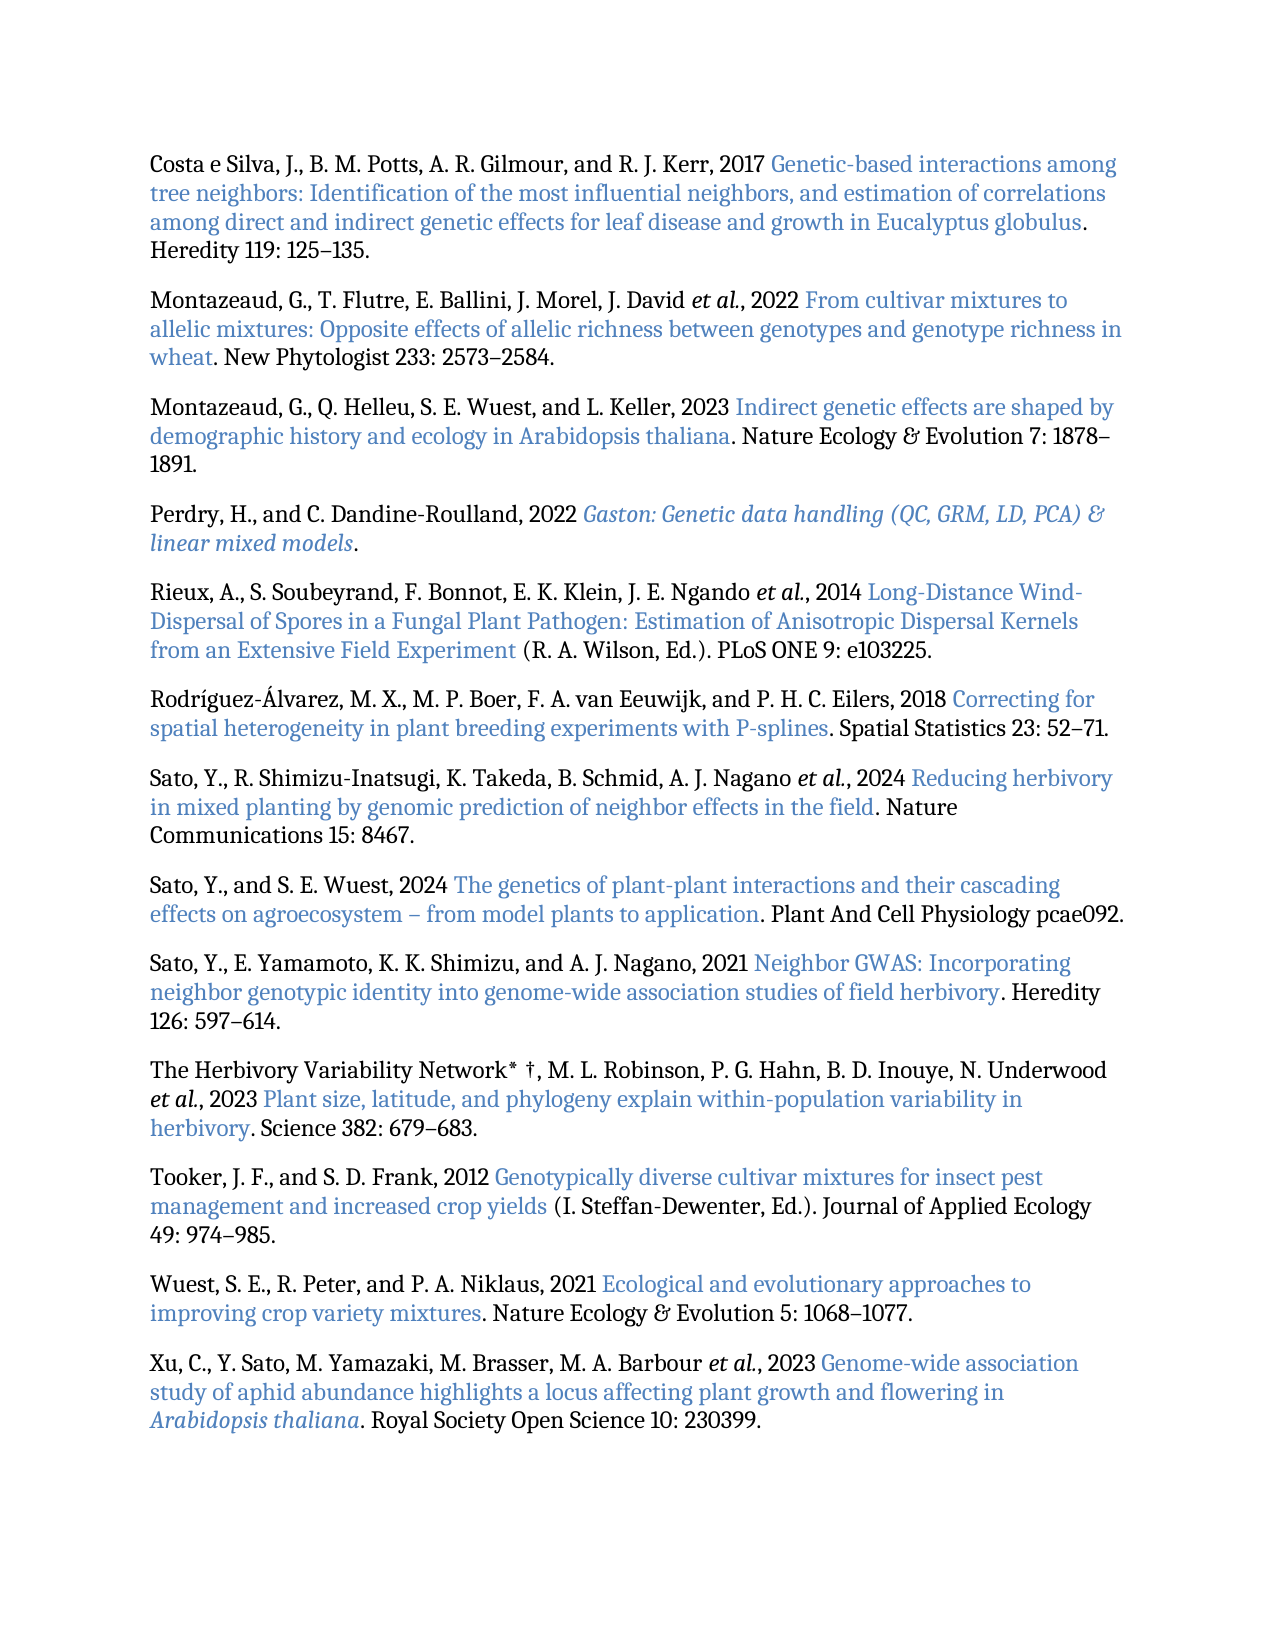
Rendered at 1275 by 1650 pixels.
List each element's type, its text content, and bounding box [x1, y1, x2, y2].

text Montazeaud, G., T. Flutre, E. Ballini, J. Morel, J. David et al., 2022 From cultivar mixtures to allelic mixtures: Opposite effects of allelic richness between genotypes and genotype richness in wheat. New Phytologist 233: 2573–2584. [150, 286, 1125, 372]
text Rodríguez-Álvarez, M. X., M. P. Boer, F. A. van Eeuwijk, and P. H. C. Eilers, 2018 Correcting for spatial heterogeneity in plant breeding experiments with P-splines. Spatial Statistics 23: 52–71. [150, 685, 1125, 743]
text Xu, C., Y. Sato, M. Yamazaki, M. Brasser, M. A. Barbour et al., 2023 Genome-wide association study of aphid abundance highlights a locus affecting plant growth and flowering in Arabidopsis thaliana. Royal Society Open Science 10: 230399. [150, 1349, 1125, 1435]
text Sato, Y., R. Shimizu-Inatsugi, K. Takeda, B. Schmid, A. J. Nagano et al., 2024 Reducing herbivory in mixed planting by genomic prediction of neighbor effects in the field. Nature Communications 15: 8467. [150, 764, 1125, 850]
text Sato, Y., E. Yamamoto, K. K. Shimizu, and A. J. Nagano, 2021 Neighbor GWAS: Incorporating neighbor genotypic identity into genome-wide association studies of field herbivory. Heredity 126: 597–614. [150, 949, 1125, 1035]
text Wuest, S. E., R. Peter, and P. A. Niklaus, 2021 Ecological and evolutionary approaches to improving crop variety mixtures. Nature Ecology & Evolution 5: 1068–1077. [150, 1270, 1125, 1328]
text The Herbivory Variability Network* †, M. L. Robinson, P. G. Hahn, B. D. Inouye, N. Underwood et al., 2023 Plant size, latitude, and phylogeny explain within-population variability in herbivory. Science 382: 679–683. [150, 1056, 1125, 1142]
text Montazeaud, G., Q. Helleu, S. E. Wuest, and L. Keller, 2023 Indirect genetic effects are shaped by demographic history and ecology in Arabidopsis thaliana. Nature Ecology & Evolution 7: 1878–1891. [150, 393, 1125, 479]
text Perdry, H., and C. Dandine-Roulland, 2022 Gaston: Genetic data handling (QC, GRM, LD, PCA) & linear mixed models. [150, 500, 1125, 557]
text Sato, Y., and S. E. Wuest, 2024 The genetics of plant-plant interactions and their cascading effects on agroecosystem – from model plants to application. Plant And Cell Physiology pcae092. [150, 871, 1125, 928]
text Costa e Silva, J., B. M. Potts, A. R. Gilmour, and R. J. Kerr, 2017 Genetic-based interactions among tree neighbors: Identification of the most influential neighbors, and estimation of correlations among direct and indirect genetic effects for leaf disease and growth in Eucalyptus globulus. Heredity 119: 125–135. [150, 150, 1125, 265]
text Rieux, A., S. Soubeyrand, F. Bonnot, E. K. Klein, J. E. Ngando et al., 2014 Long-Distance Wind-Dispersal of Spores in a Fungal Plant Pathogen: Estimation of Anisotropic Dispersal Kernels from an Extensive Field Experiment (R. A. Wilson, Ed.). PLoS ONE 9: e103225. [150, 578, 1125, 664]
text Tooker, J. F., and S. D. Frank, 2012 Genotypically diverse cultivar mixtures for insect pest management and increased crop yields (I. Steffan-Dewenter, Ed.). Journal of Applied Ecology 49: 974–985. [150, 1163, 1125, 1249]
